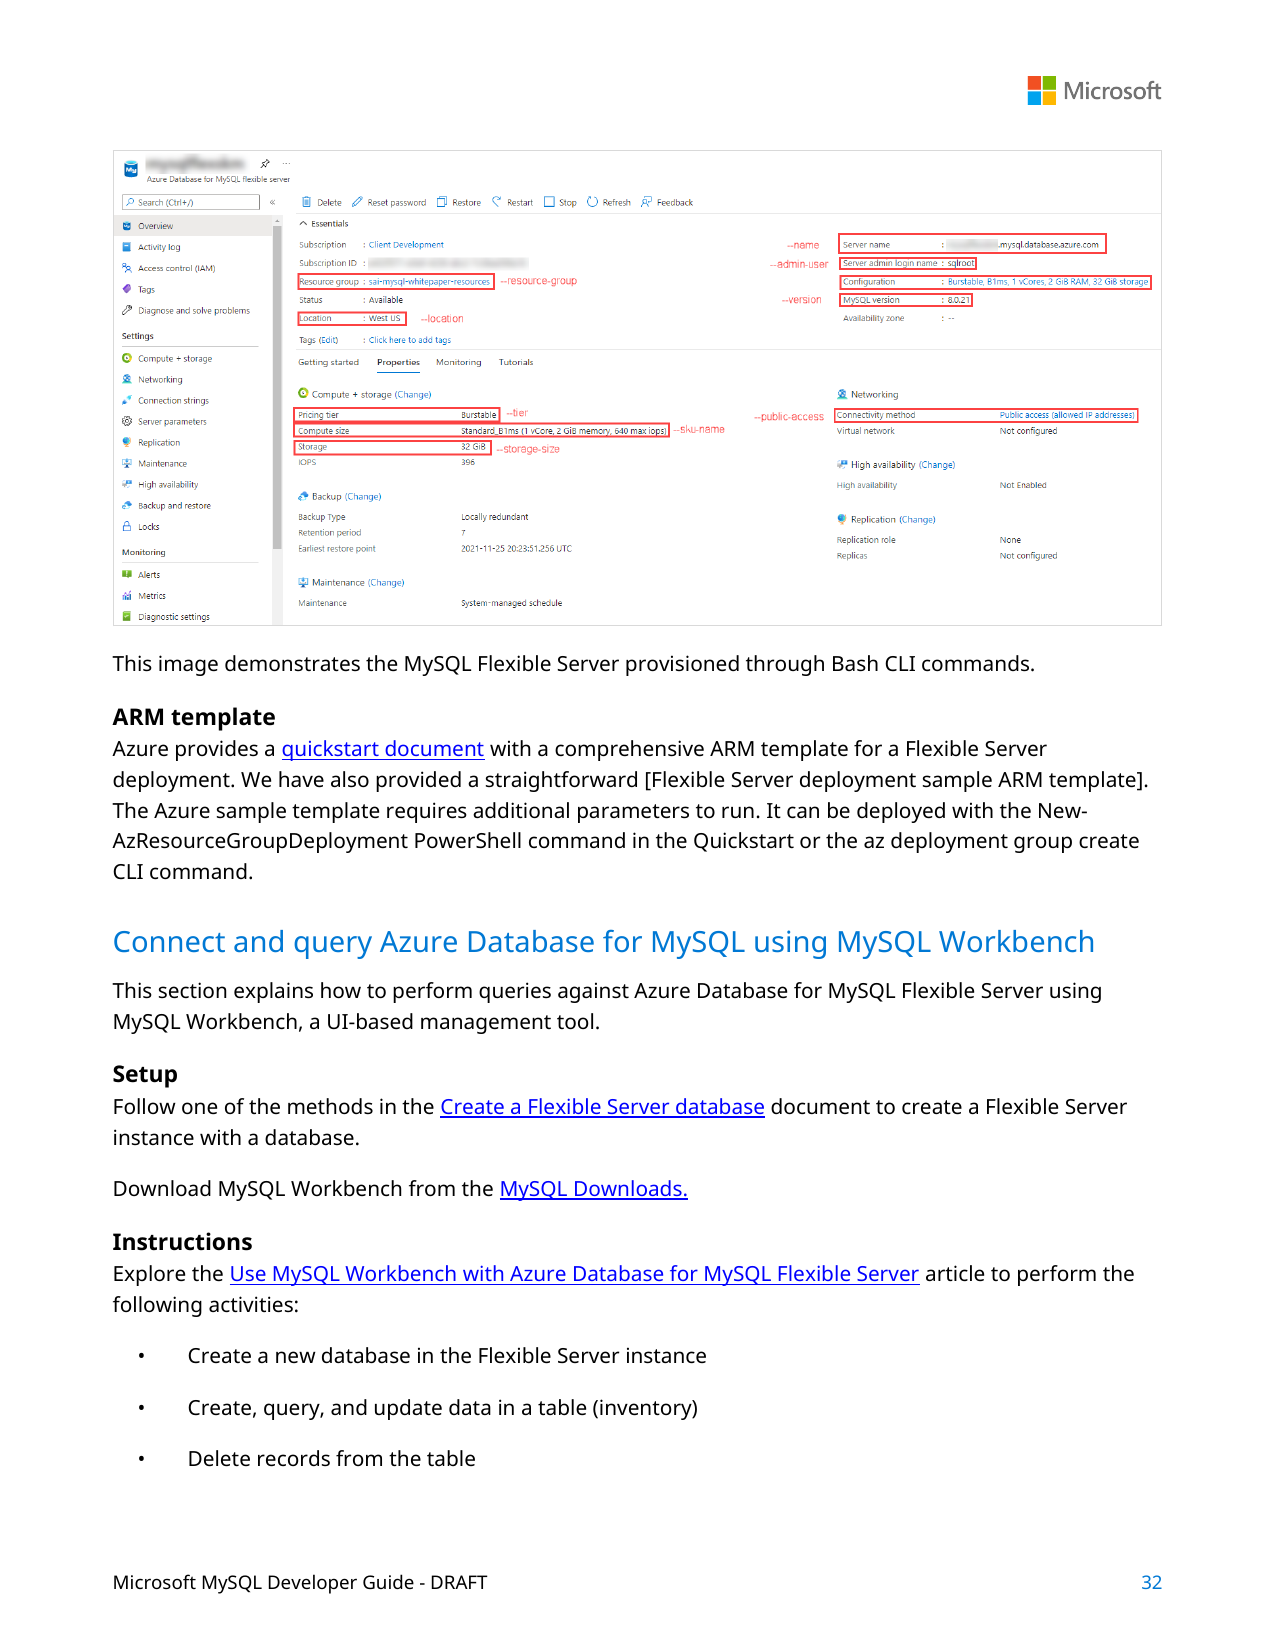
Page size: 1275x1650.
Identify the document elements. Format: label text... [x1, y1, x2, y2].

subtitle ARM template [112, 701, 1162, 732]
subtitle Connect and query Azure Database for MySQL using MySQL Workbench [112, 921, 1162, 961]
text Explore the Use MySQL Workbench with Azure Database for MySQL Flexible Server article to perform the following activities: [112, 1259, 1162, 1318]
text Download MySQL Workbench from the MySQL Downloads. [112, 1174, 1162, 1203]
text Follow one of the methods in the Create a Flexible Server database document to create a Flexible Server instance with a database. [112, 1092, 1162, 1151]
picture [114, 151, 1161, 625]
subtitle Instructions [112, 1226, 1162, 1257]
text This image demonstrates the MySQL Flexible Server provisioned through Bash CLI commands. [112, 649, 1162, 678]
list Delete records from the table [137, 1444, 1162, 1473]
list Create, query, and update data in a table (inventory) [137, 1393, 1162, 1421]
list Create a new database in the Flexible Server instance [137, 1342, 1162, 1370]
text Azure provides a quickstart document with a comprehensive ARM template for a Flexible Server deployment. We have also provided a straightforward [Flexible Server deployment sample ARM template]. The Azure sample template requires additional parameters to run. It can be deployed with the New-AzResourceGroupDeployment PowerShell command in the Quickstart or the az deployment group create CLI command. [112, 734, 1162, 886]
subtitle Setup [112, 1058, 1162, 1090]
picture [1026, 75, 1163, 107]
text This section explains how to perform queries against Azure Database for MySQL Flexible Server using MySQL Workbench, a UI-based management tool. [112, 976, 1162, 1035]
